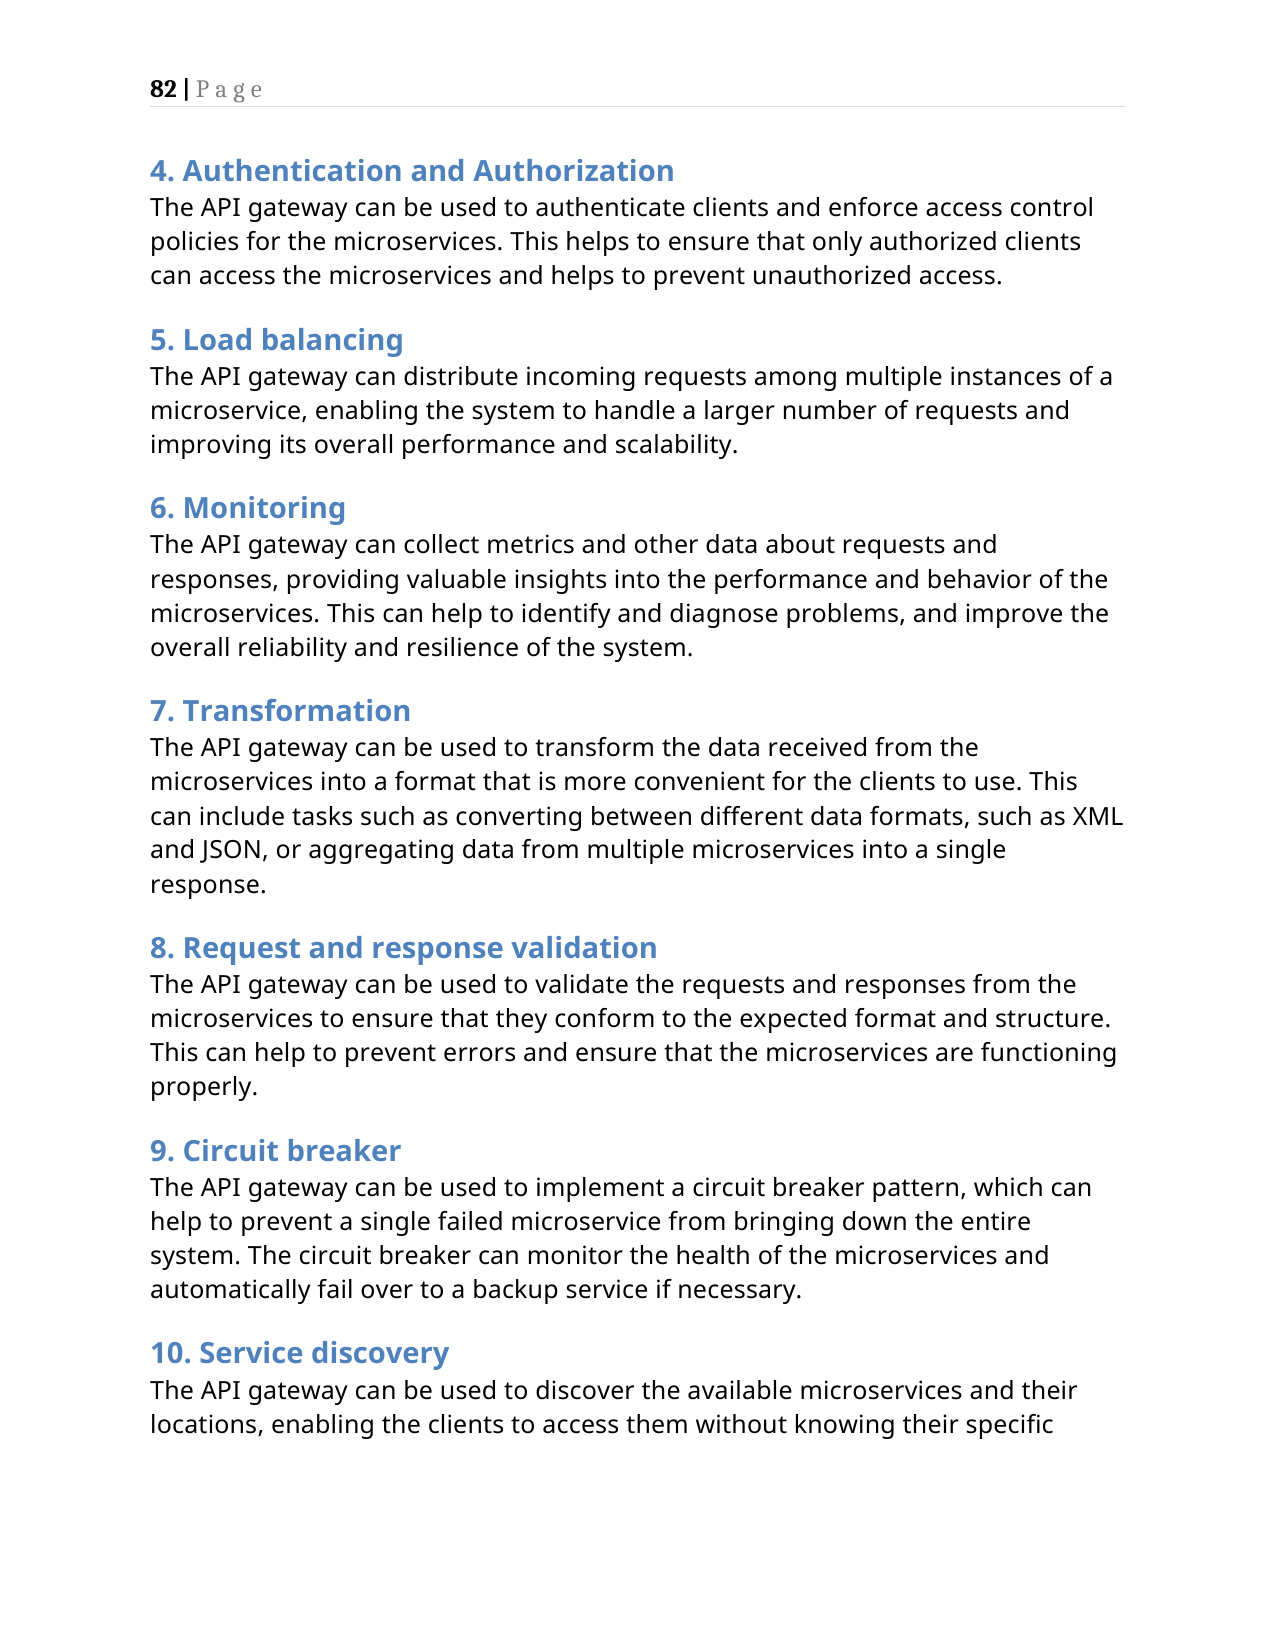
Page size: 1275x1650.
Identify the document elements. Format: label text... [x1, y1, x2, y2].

text The API gateway can be used to implement a circuit breaker pattern, which can help to prevent a single failed microservice from bringing down the entire system. The circuit breaker can monitor the health of the microservices and automatically fail over to a backup service if necessary. [150, 1170, 1125, 1306]
subtitle 9. Circuit breaker [150, 1130, 1125, 1170]
text The API gateway can be used to transform the data received from the microservices into a format that is more convenient for the clients to use. This can include tasks such as converting between different data formats, such as XML and JSON, or aggregating data from multiple microservices into a single response. [150, 730, 1125, 900]
subtitle 6. Monitoring [150, 487, 1125, 527]
text The API gateway can collect metrics and other data about requests and responses, providing valuable insights into the performance and behavior of the microservices. This can help to identify and diagnose problems, and improve the overall reliability and resilience of the system. [150, 527, 1125, 663]
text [150, 1372, 1125, 1441]
subtitle 4. Authentication and Authorization [150, 150, 1125, 190]
subtitle 8. Request and response validation [150, 927, 1125, 967]
subtitle 7. Transformation [150, 690, 1125, 730]
subtitle 10. Service discovery [150, 1333, 1125, 1372]
text The API gateway can be used to authenticate clients and enforce access control policies for the microservices. This helps to ensure that only authorized clients can access the microservices and helps to prevent unauthorized access. [150, 190, 1125, 292]
subtitle 5. Load balancing [150, 319, 1125, 358]
text The API gateway can be used to validate the requests and responses from the microservices to ensure that they conform to the expected format and structure. This can help to prevent errors and ensure that the microservices are functioning properly. [150, 967, 1125, 1103]
text The API gateway can distribute incoming requests among multiple instances of a microservice, enabling the system to handle a larger number of requests and improving its overall performance and scalability. [150, 358, 1125, 461]
